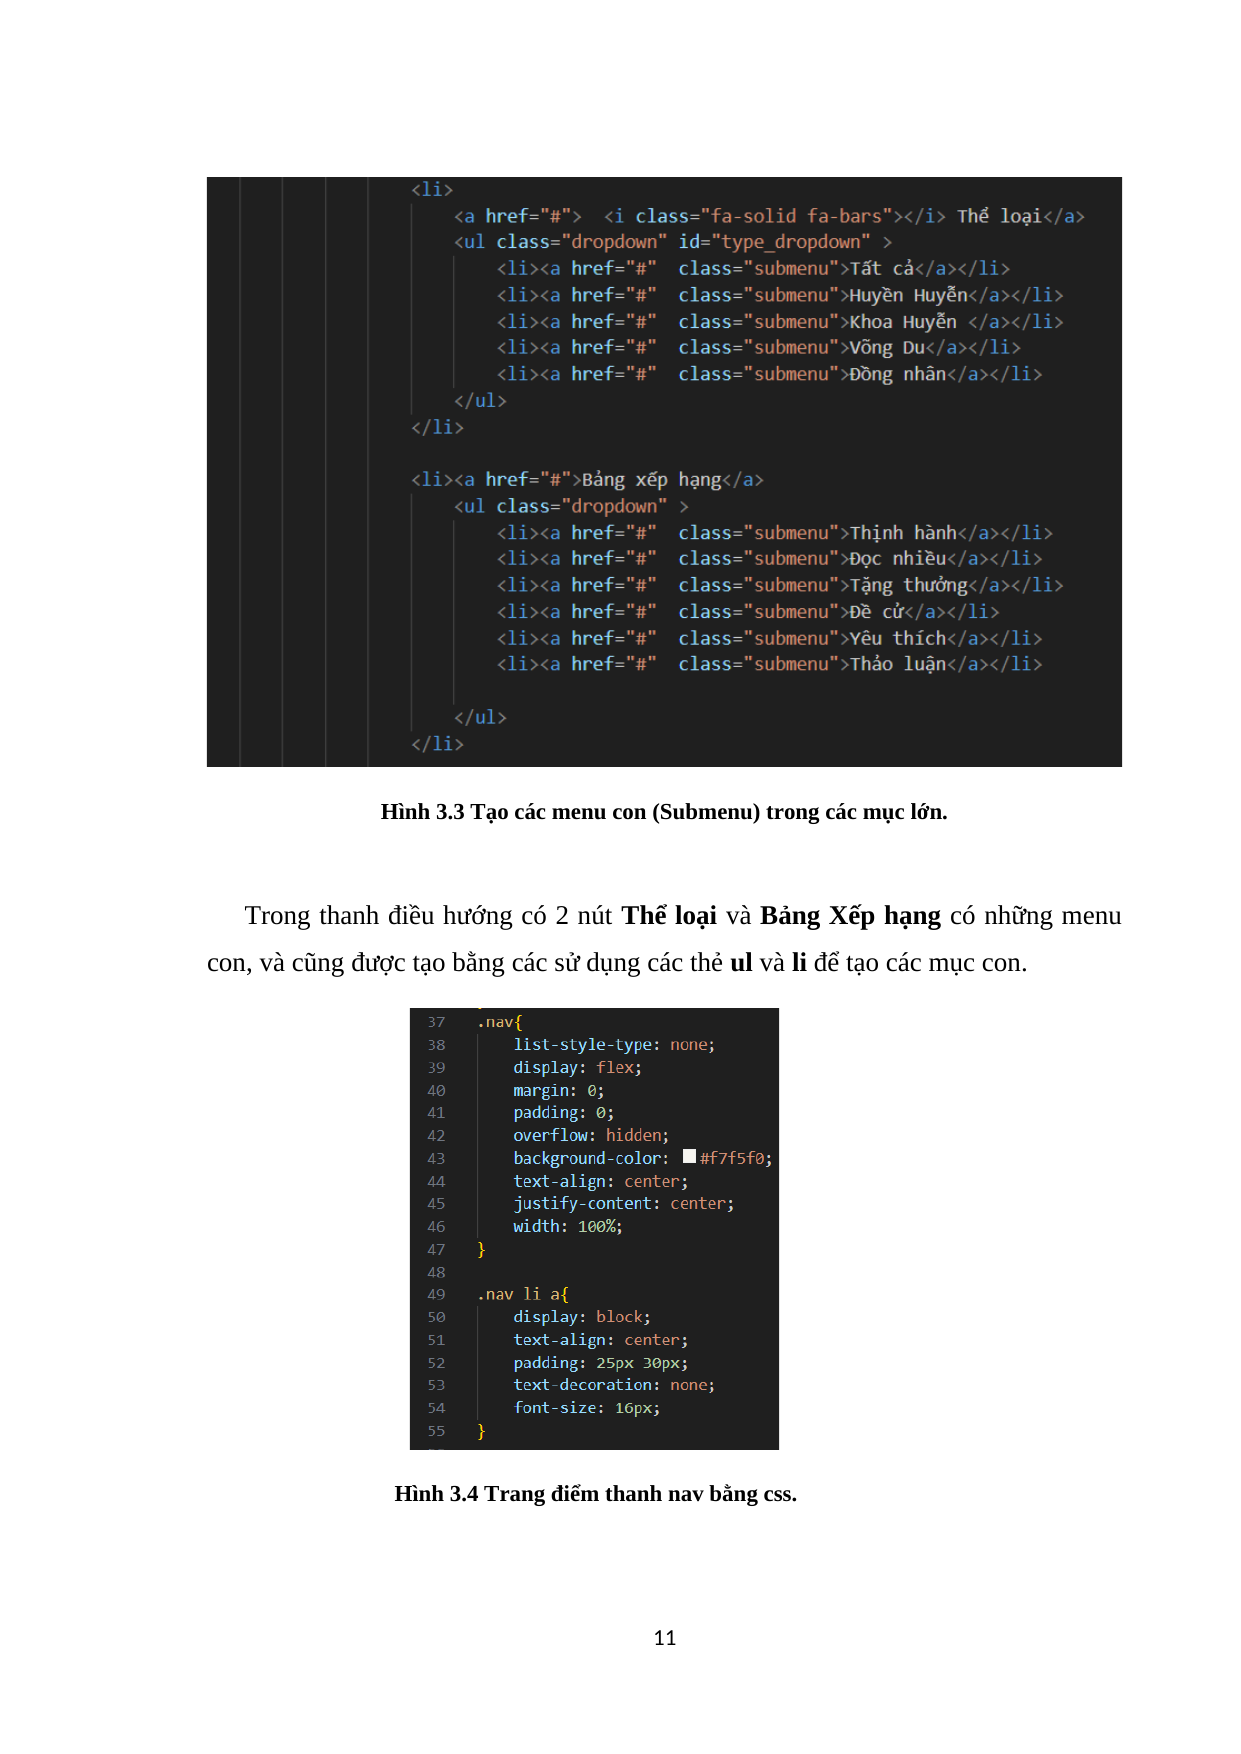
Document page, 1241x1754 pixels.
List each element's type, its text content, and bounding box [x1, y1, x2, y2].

text Hình 3.3 Tạo các menu con (Submenu) trong các mục lớn. [207, 798, 1122, 824]
text Hình 3.4 Trang điểm thanh nav bằng css. [319, 1480, 1122, 1506]
picture [206, 177, 1123, 767]
picture [409, 1008, 780, 1450]
text Trong thanh điều hướng có 2 nút Thể loại và Bảng Xếp hạng có những menu con, và cũng được tạo bằng các sử dụng các thẻ ul và li để tạo các mục con. [207, 899, 1122, 977]
